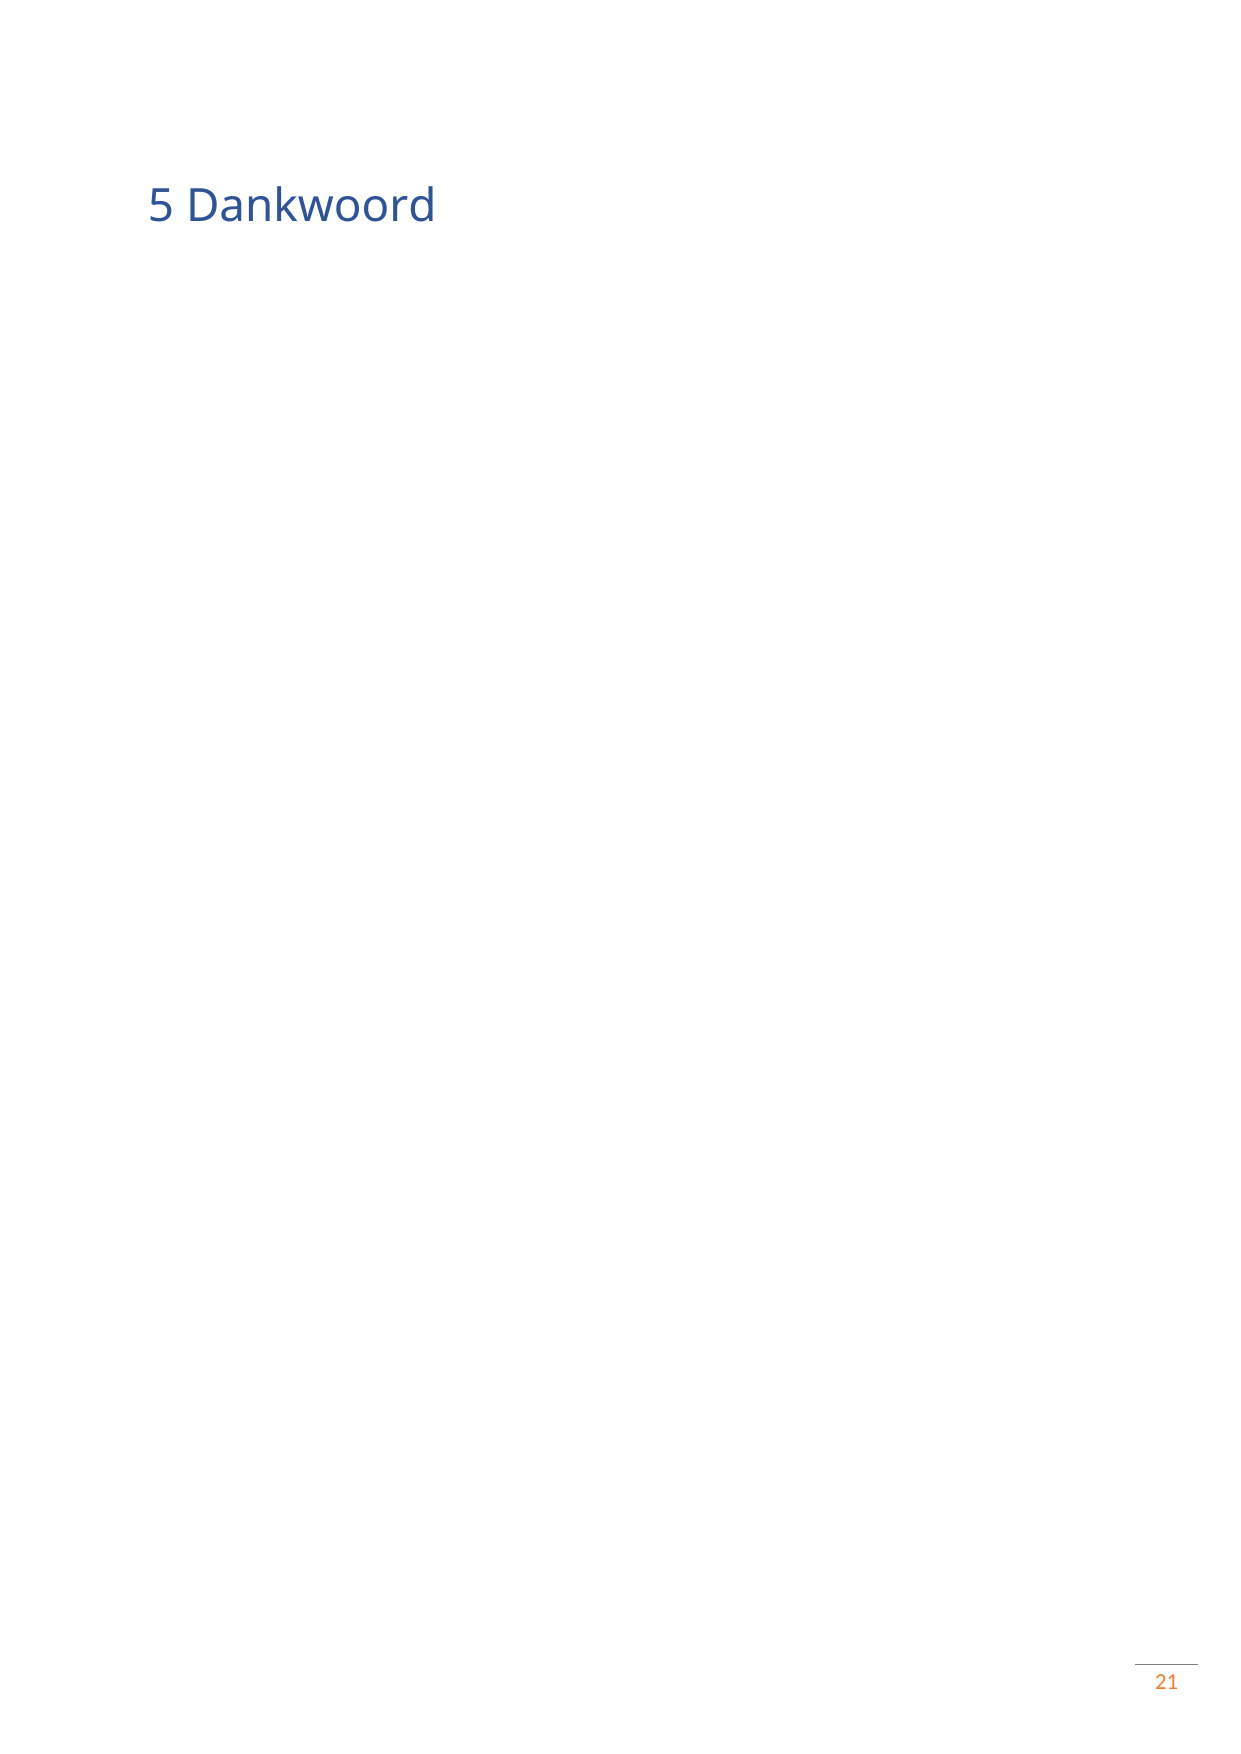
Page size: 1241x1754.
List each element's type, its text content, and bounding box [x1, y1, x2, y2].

subtitle 5 Dankwoord [148, 173, 1093, 235]
